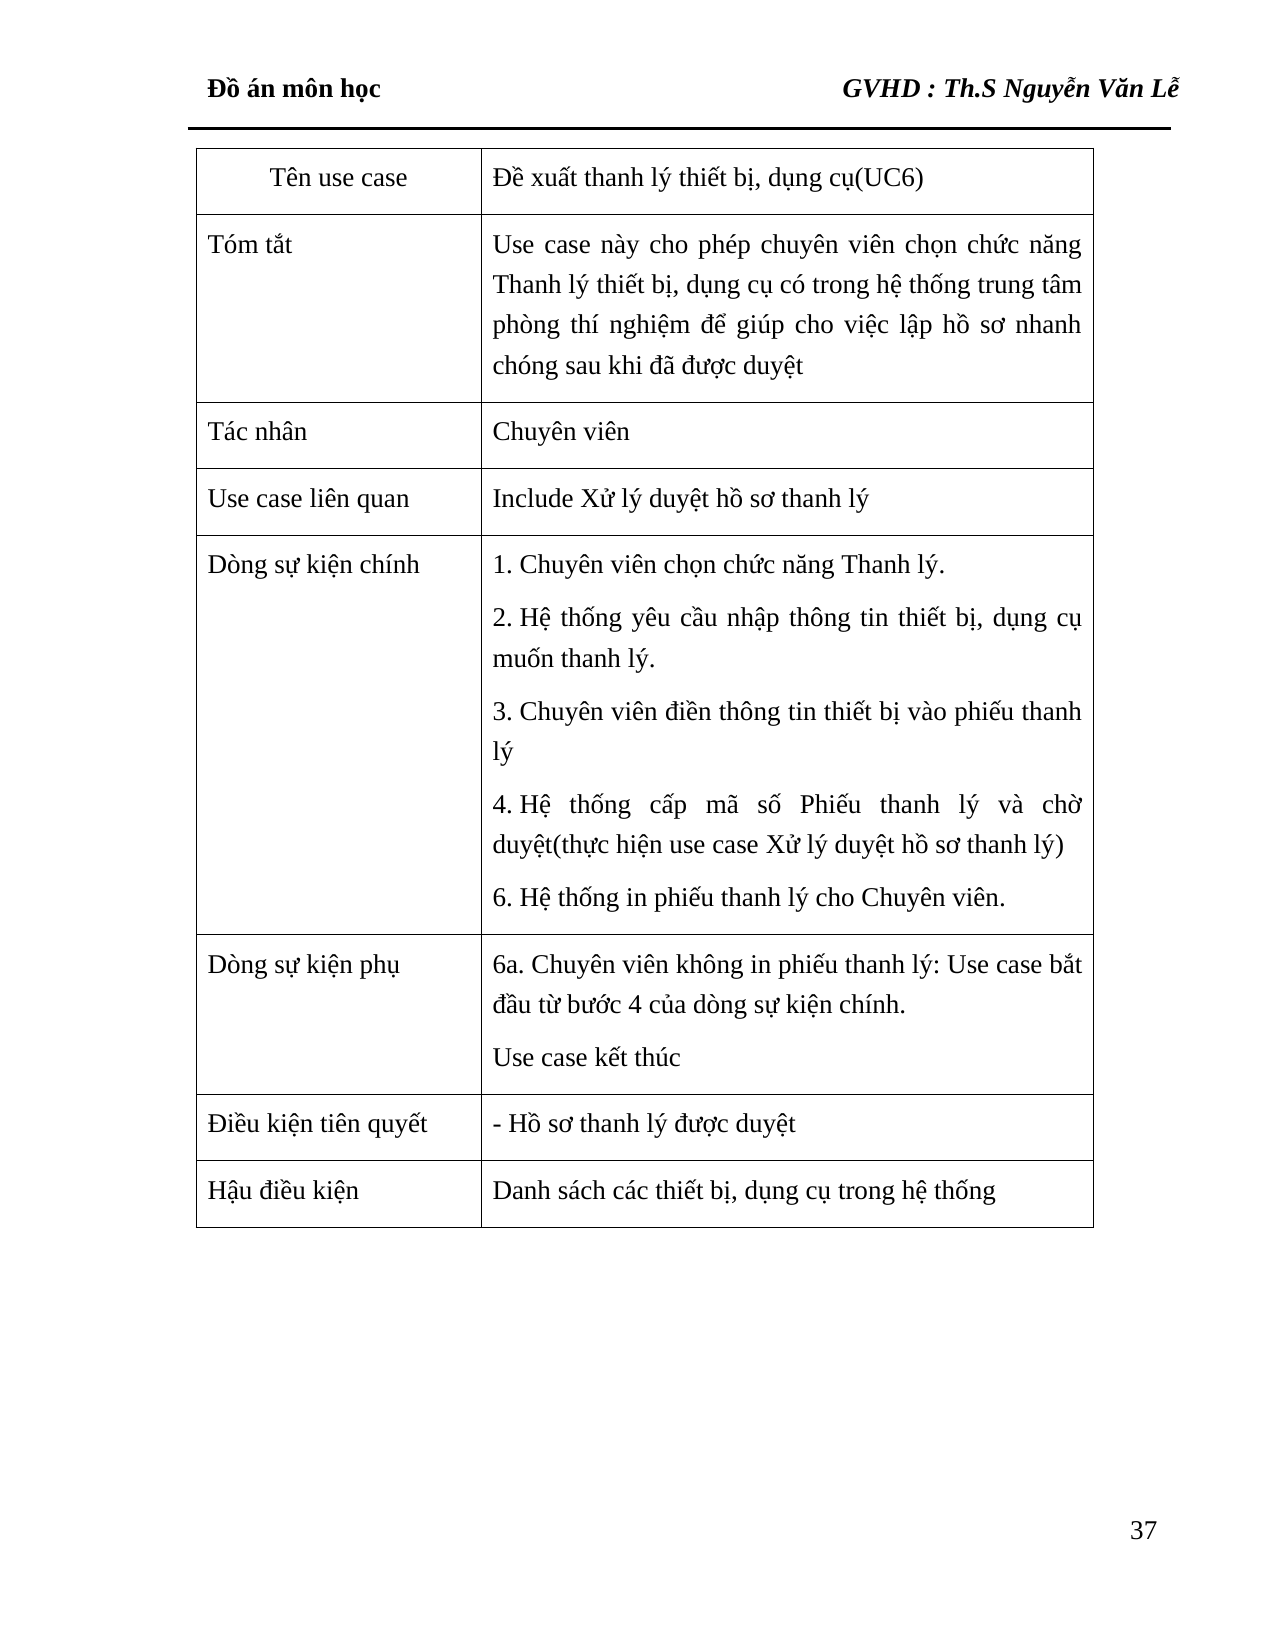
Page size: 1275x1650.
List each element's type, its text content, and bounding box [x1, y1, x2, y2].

table_cell Include Xử lý duyệt hồ sơ thanh lý [482, 469, 1093, 535]
table_cell Tác nhân [197, 403, 481, 468]
table_cell Điều kiện tiên quyết [197, 1095, 481, 1160]
table_cell Hậu điều kiện [197, 1161, 481, 1227]
table_cell Danh sách các thiết bị, dụng cụ trong hệ thống [482, 1161, 1093, 1227]
table_cell Dòng sự kiện phụ [197, 935, 481, 1094]
table_cell Chuyên viên [482, 403, 1093, 468]
table_cell Use case này cho phép chuyên viên chọn chức năng Thanh lý thiết bị, dụng cụ có trong hệ thống trung tâm phòng thí nghiệm để giúp cho việc lập hồ sơ nhanh chóng sau khi đã được duyệt [482, 215, 1093, 402]
table_header Đề xuất thanh lý thiết bị, dụng cụ(UC6) [482, 149, 1093, 214]
table_cell - Hồ sơ thanh lý được duyệt [482, 1095, 1093, 1160]
table_cell 6a. Chuyên viên không in phiếu thanh lý: Use case bắt đầu từ bước 4 của dòng sự kiện chính. Use case kết thúc [482, 935, 1093, 1094]
table_cell Dòng sự kiện chính [197, 536, 481, 934]
table_cell Tóm tắt [197, 215, 481, 402]
table_cell Use case liên quan [197, 469, 481, 535]
table_cell Chuyên viên chọn chức năng Thanh lý. Hệ thống yêu cầu nhập thông tin thiết bị, dụng cụ muốn thanh lý. Chuyên viên điền thông tin thiết bị vào phiếu thanh lý Hệ thống cấp mã số Phiếu thanh lý và chờ duyệt(thực hiện use case Xử lý duyệt hồ sơ thanh lý) 6. Hệ thống in phiếu thanh lý cho Chuyên viên. [482, 536, 1093, 934]
table_header Tên use case [197, 149, 481, 214]
